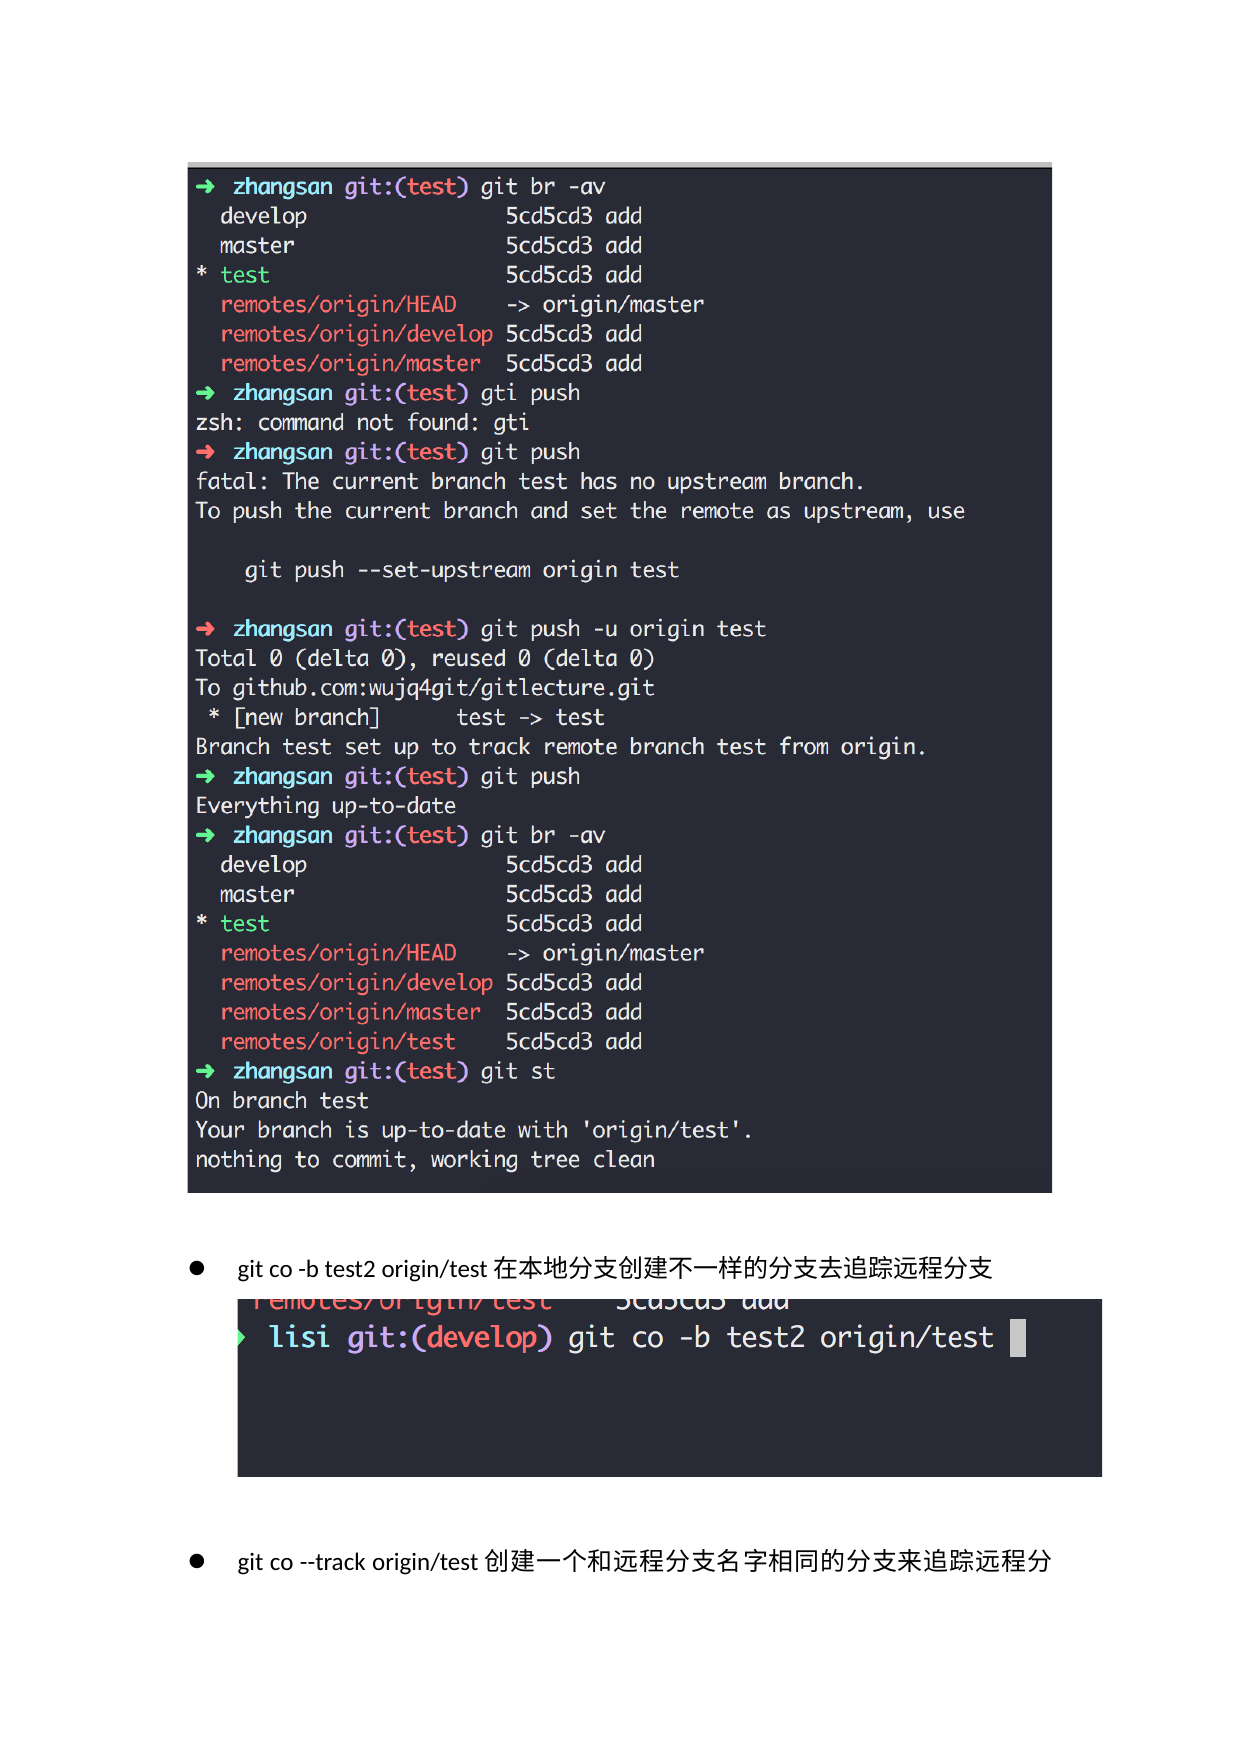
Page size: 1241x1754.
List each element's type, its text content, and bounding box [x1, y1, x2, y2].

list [187, 1527, 1053, 1592]
picture [237, 1299, 1103, 1477]
list git co -b test2 origin/test 在本地分支创建不一样的分支去追踪远程分支 [187, 1234, 1053, 1299]
picture [187, 162, 1053, 1193]
